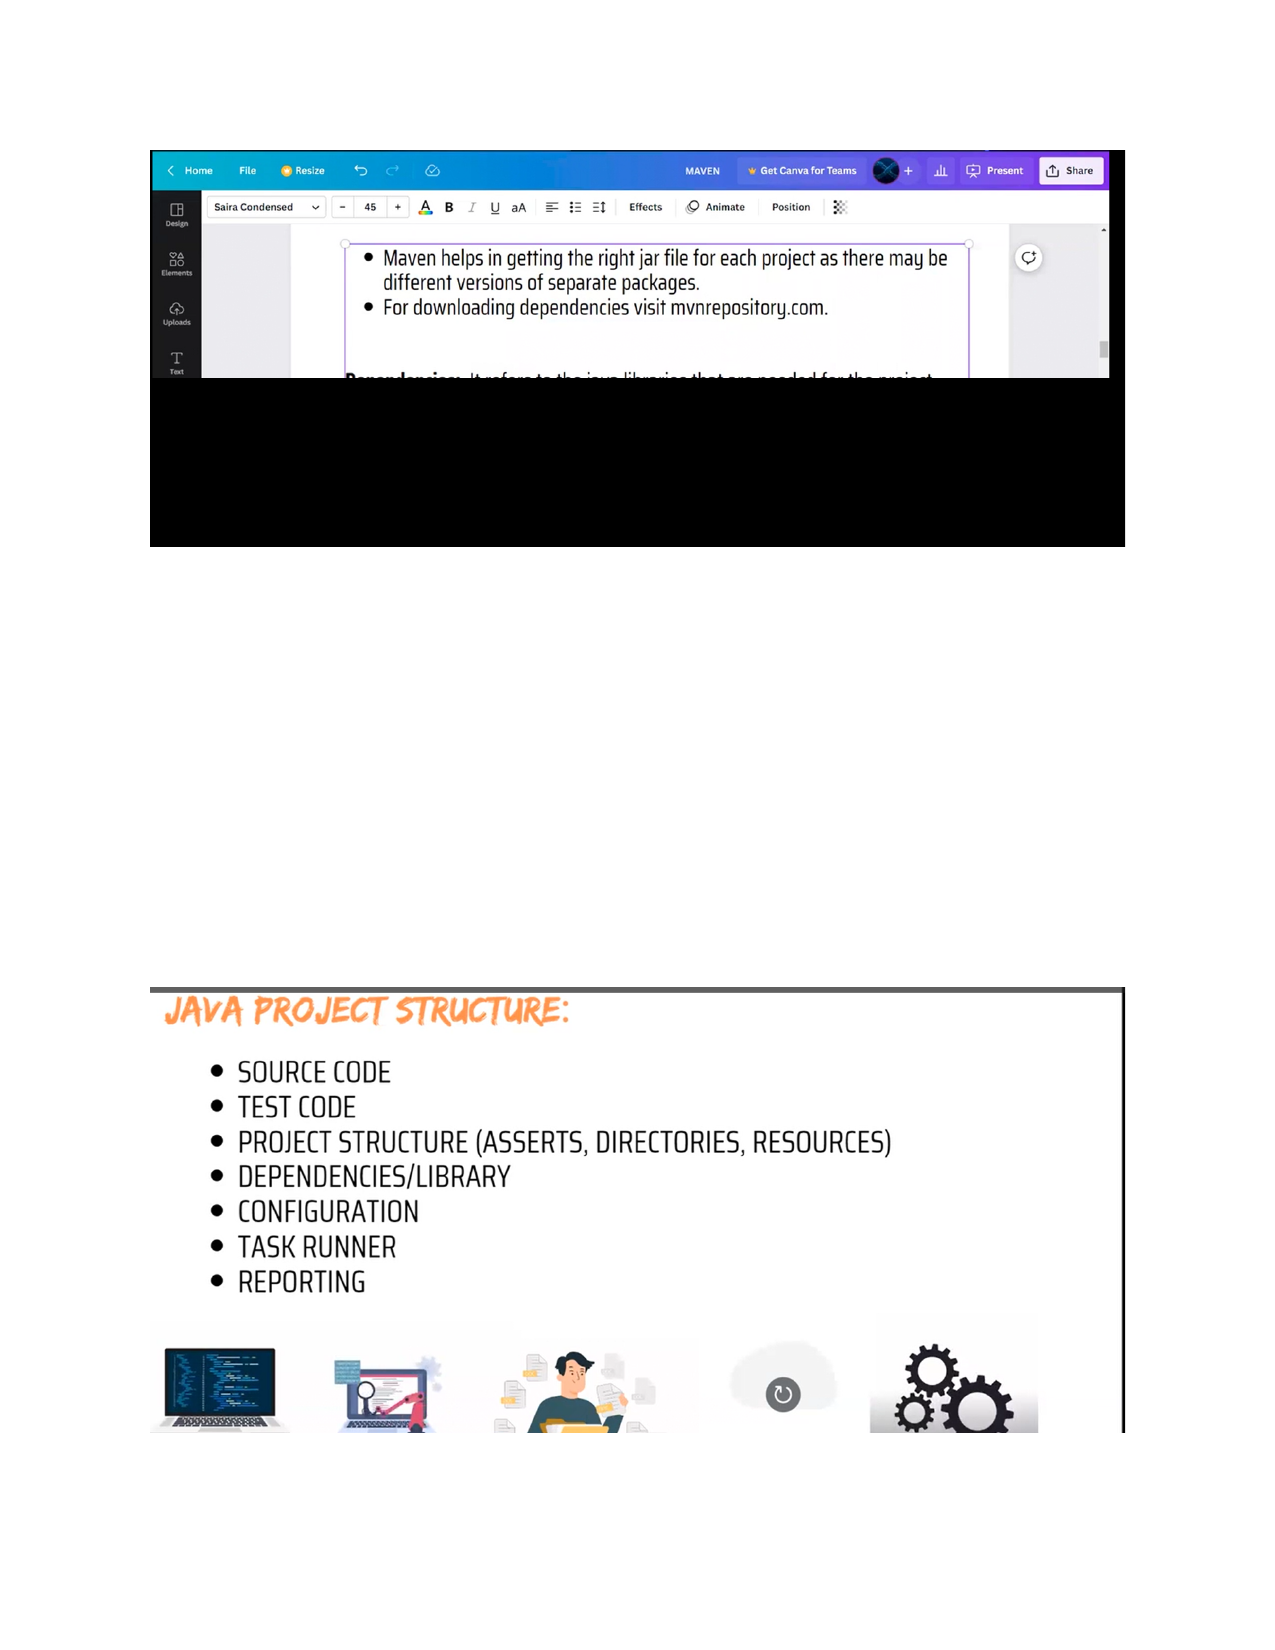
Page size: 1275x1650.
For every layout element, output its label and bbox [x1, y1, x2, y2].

picture [296, 167, 324, 174]
picture [240, 167, 255, 174]
picture [150, 987, 1125, 1433]
picture [150, 150, 1125, 547]
picture [428, 165, 439, 176]
picture [281, 165, 292, 177]
picture [355, 166, 365, 170]
